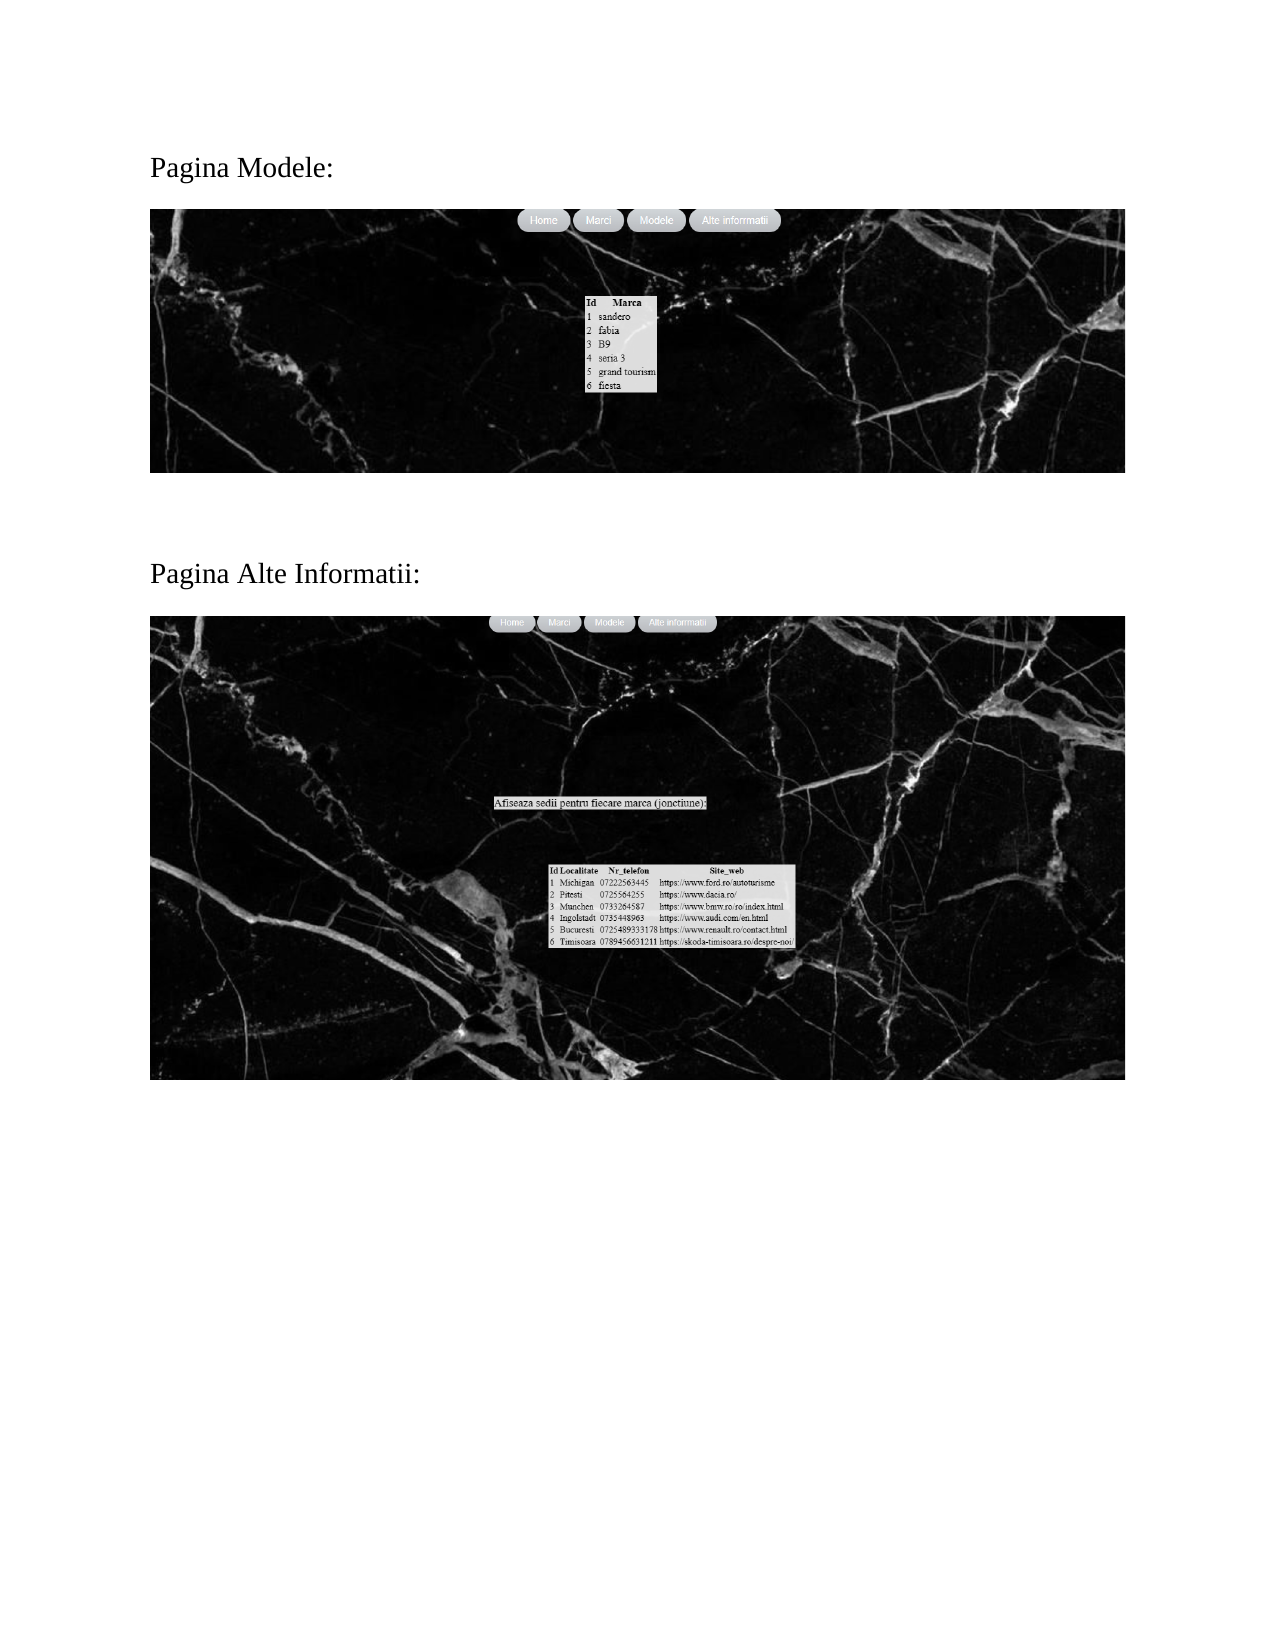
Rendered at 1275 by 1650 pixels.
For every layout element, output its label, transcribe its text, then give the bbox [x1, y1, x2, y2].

picture [150, 209, 1125, 473]
picture [150, 616, 1125, 1080]
text Pagina Alte Informatii: [150, 557, 1125, 590]
text Pagina Modele: [150, 150, 1125, 183]
